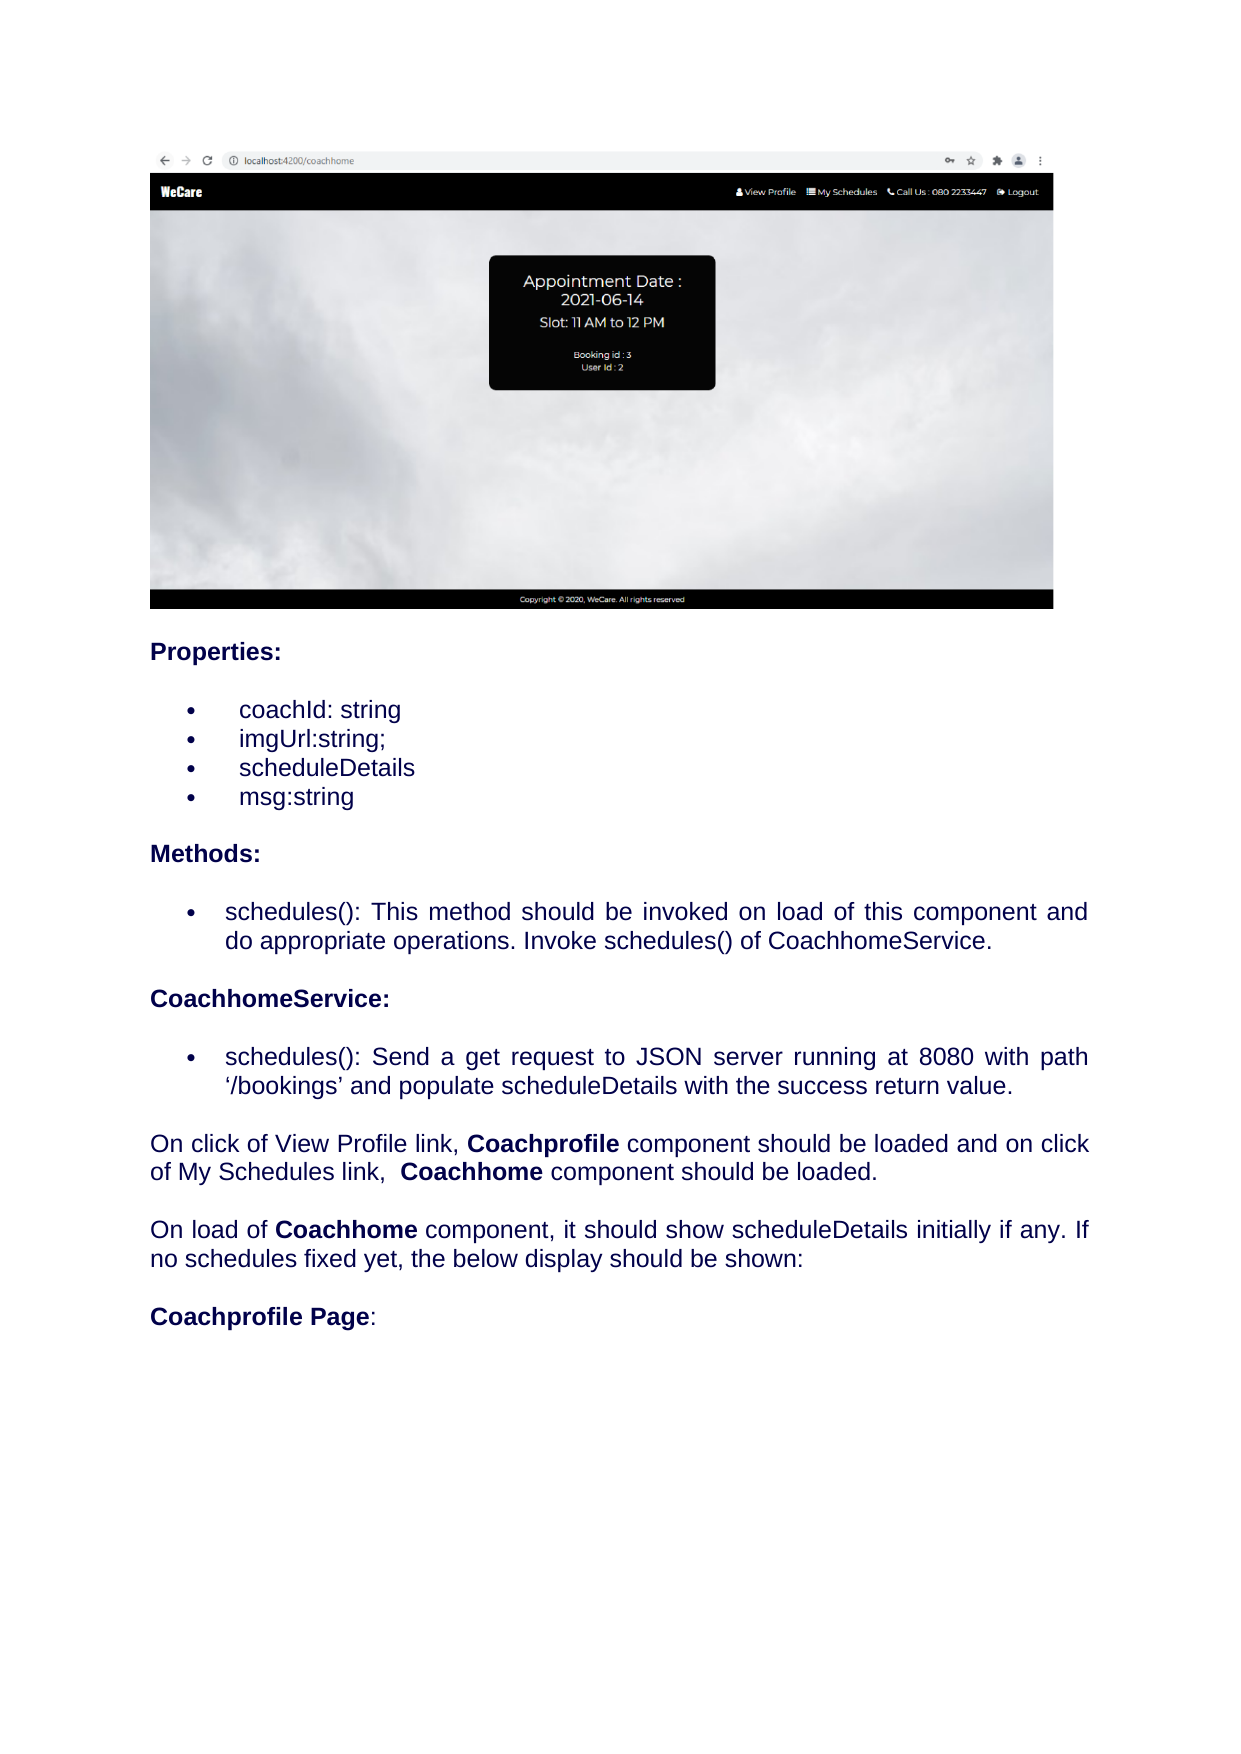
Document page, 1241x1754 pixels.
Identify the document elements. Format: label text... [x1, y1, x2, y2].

list schedules(): This method should be invoked on load of this component and do appropriate operations. Invoke schedules() of CoachhomeService. [187, 897, 1090, 955]
text Coachprofile Page: [150, 1302, 1090, 1331]
picture [150, 150, 1054, 609]
text Methods: [150, 839, 1090, 868]
list msg:string [187, 782, 1090, 810]
text On click of View Profile link, Coachprofile component should be loaded and on click of My Schedules link, Coachhome component should be loaded. [150, 1129, 1090, 1186]
text Properties: [150, 637, 1090, 666]
text On load of Coachhome component, it should show scheduleDetails initially if any. If no schedules fixed yet, the below display should be shown: [150, 1215, 1090, 1273]
list scheduleDetails [187, 753, 1090, 782]
list schedules(): Send a get request to JSON server running at 8080 with path ‘/bookings’ and populate scheduleDetails with the success return value. [187, 1042, 1090, 1099]
list coachId: string [187, 695, 1090, 724]
text CoachhomeService: [150, 984, 1090, 1013]
list imgUrl:string; [187, 724, 1090, 753]
